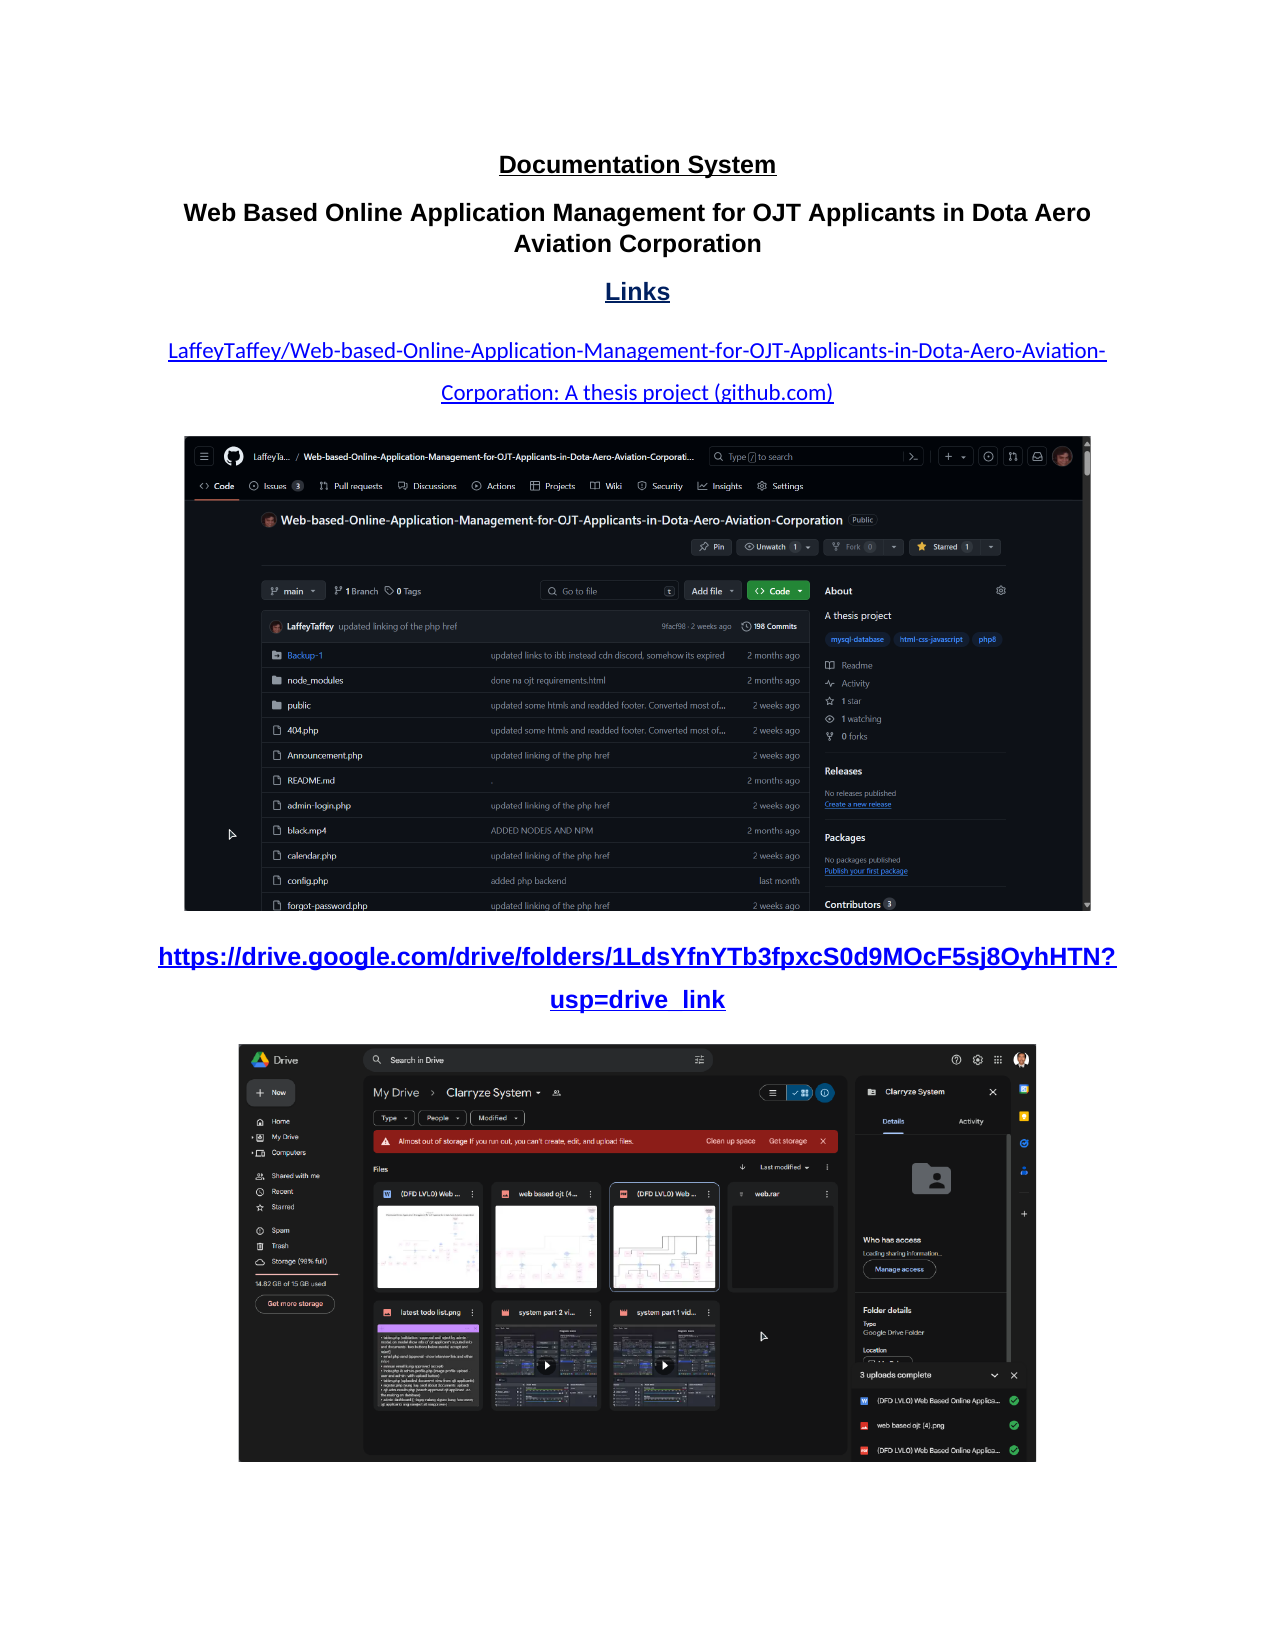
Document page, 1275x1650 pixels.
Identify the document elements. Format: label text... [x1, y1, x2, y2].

text Links [150, 276, 1125, 305]
picture [238, 1044, 1037, 1462]
text Web Based Online Application Management for OJT Applicants in Dota Aero Aviation Corporation [150, 198, 1125, 257]
picture [184, 436, 1091, 911]
text https://drive.google.com/drive/folders/1LdsYfnYTb3fpxcS0d9MOcF5sj8OyhHTN?usp=drive_link [150, 942, 1125, 1013]
text Documentation System [150, 150, 1125, 179]
text LaffeyTaffey/Web-based-Online-Application-Management-for-OJT-Applicants-in-Dota-Aero-Aviation-Corporation: A thesis project (github.com) [150, 336, 1125, 406]
